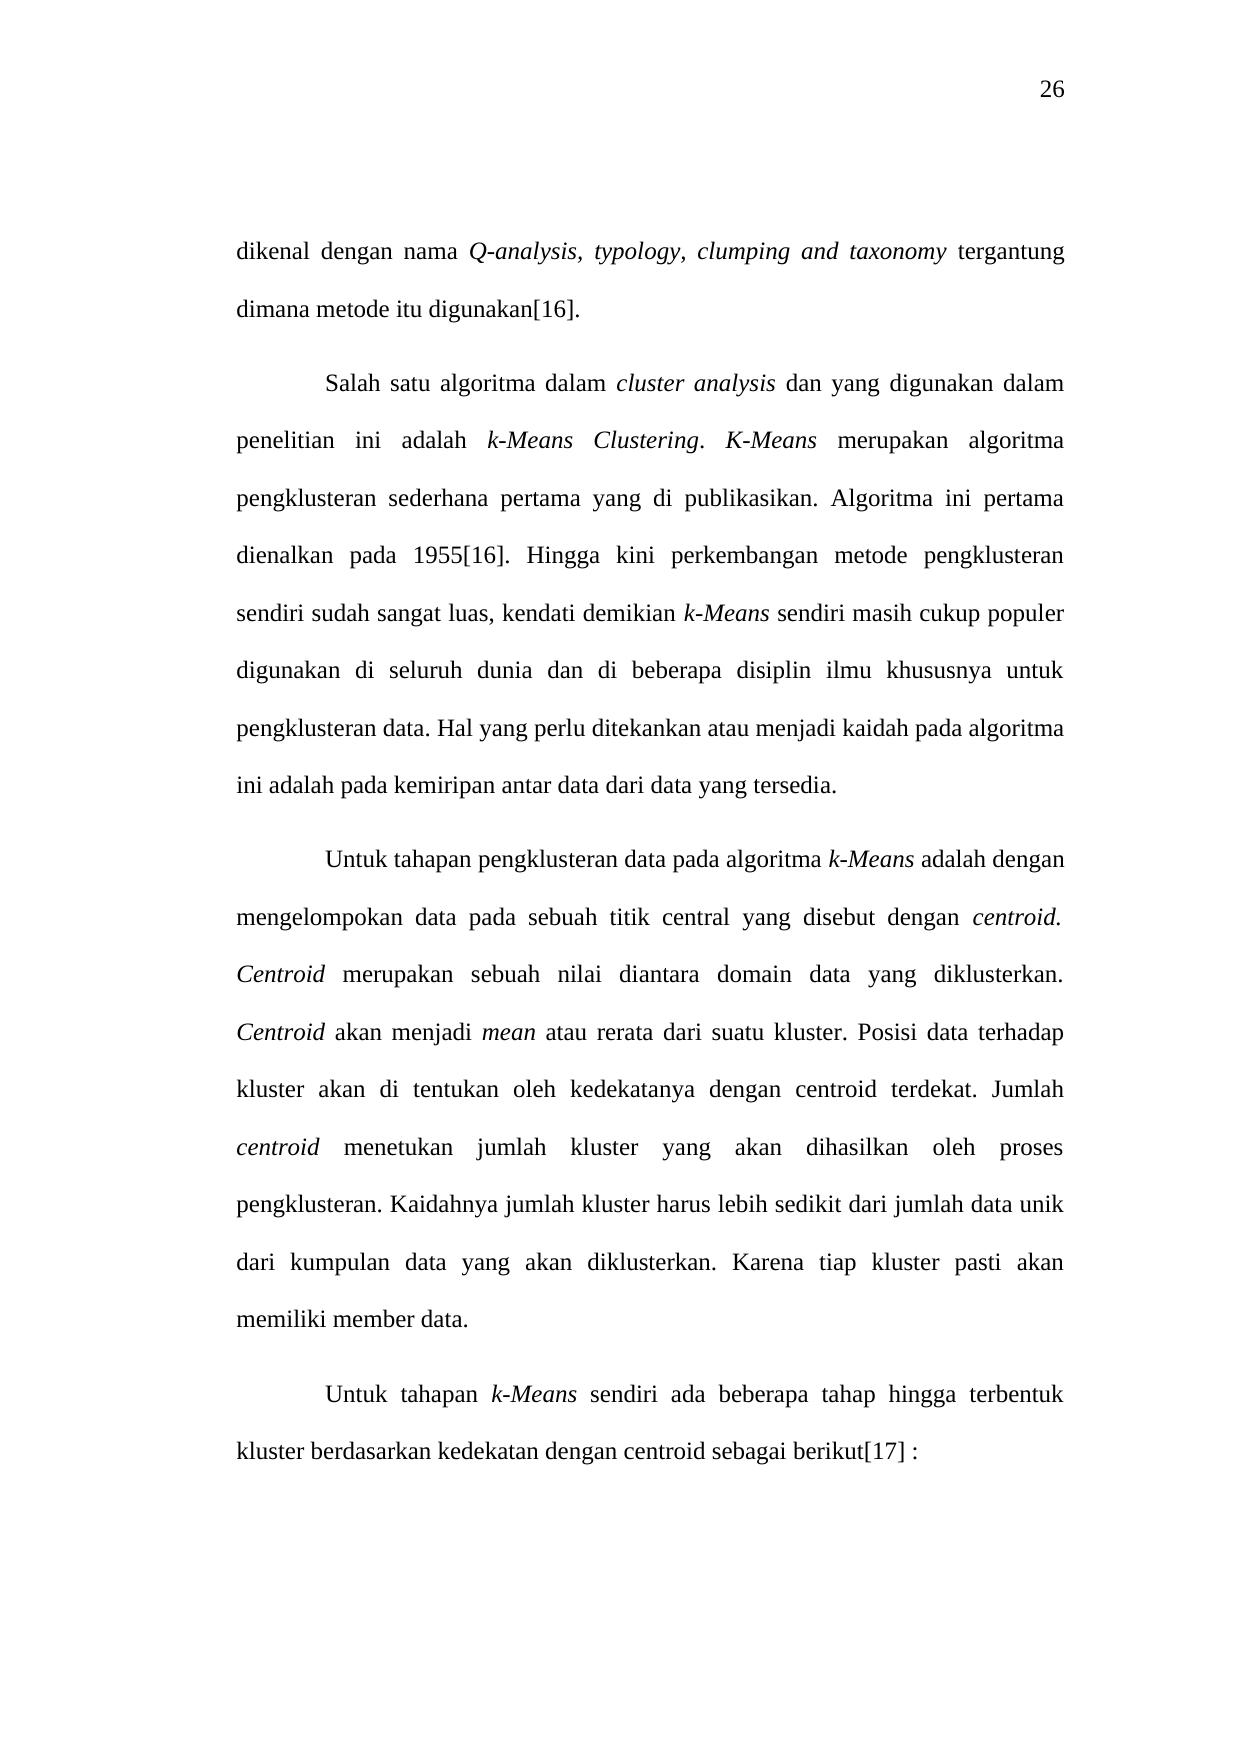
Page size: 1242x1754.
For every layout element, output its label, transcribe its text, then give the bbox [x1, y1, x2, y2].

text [236, 236, 1064, 322]
text Untuk tahapan k-Means sendiri ada beberapa tahap hingga terbentuk kluster berdasarkan kedekatan dengan centroid sebagai berikut[17] : [236, 1379, 1064, 1465]
text Untuk tahapan pengklusteran data pada algoritma k-Means adalah dengan mengelompokan data pada sebuah titik central yang disebut dengan centroid. Centroid merupakan sebuah nilai diantara domain data yang diklusterkan. Centroid akan menjadi mean atau rerata dari suatu kluster. Posisi data terhadap kluster akan di tentukan oleh kedekatanya dengan centroid terdekat. Jumlah centroid menetukan jumlah kluster yang akan dihasilkan oleh proses pengklusteran. Kaidahnya jumlah kluster harus lebih sedikit dari jumlah data unik dari kumpulan data yang akan diklusterkan. Karena tiap kluster pasti akan memiliki member data. [236, 844, 1064, 1333]
text Salah satu algoritma dalam cluster analysis dan yang digunakan dalam penelitian ini adalah k-Means Clustering. K-Means merupakan algoritma pengklusteran sederhana pertama yang di publikasikan. Algoritma ini pertama dienalkan pada 1955[16]. Hingga kini perkembangan metode pengklusteran sendiri sudah sangat luas, kendati demikian k-Means sendiri masih cukup populer digunakan di seluruh dunia dan di beberapa disiplin ilmu khususnya untuk pengklusteran data. Hal yang perlu ditekankan atau menjadi kaidah pada algoritma ini adalah pada kemiripan antar data dari data yang tersedia. [236, 368, 1064, 799]
